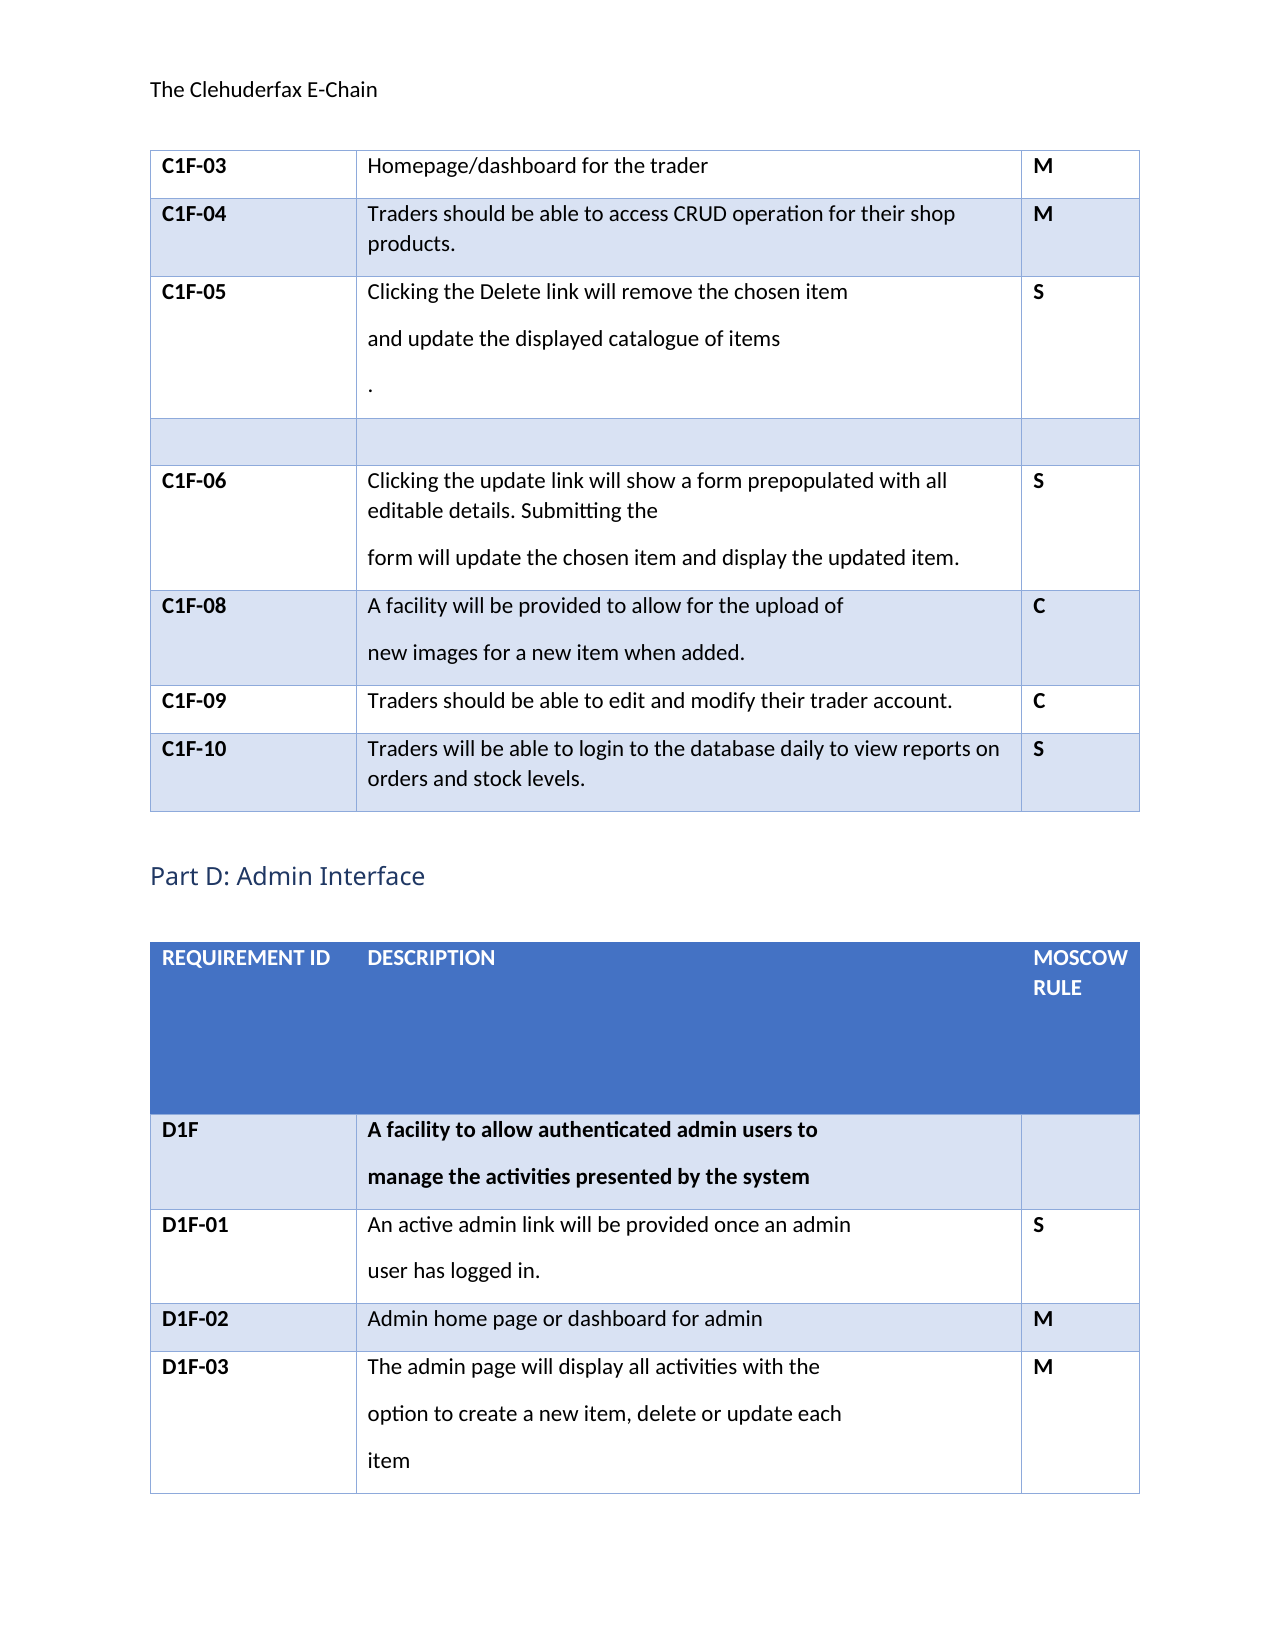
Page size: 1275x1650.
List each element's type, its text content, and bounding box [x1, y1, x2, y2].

table_cell C1F-10 [151, 734, 356, 811]
table_cell M [1022, 151, 1139, 198]
table_header DESCRIPTION [357, 943, 1021, 1114]
table_header REQUIREMENT ID [151, 943, 356, 1114]
table_cell Traders will be able to login to the database daily to view reports on orders and stock levels. [357, 734, 1021, 811]
table_cell C1F-06 [151, 466, 356, 590]
table_cell D1F-02 [151, 1304, 356, 1351]
table_cell M [1022, 199, 1139, 276]
table_cell C [1022, 591, 1139, 685]
table_cell Traders should be able to edit and modify their trader account. [357, 686, 1021, 733]
table_cell S [1022, 277, 1139, 417]
table_cell [1022, 1115, 1139, 1209]
table_header MOSCOW RULE [1022, 943, 1139, 1114]
table_cell S [1022, 734, 1139, 811]
table_cell C1F-08 [151, 591, 356, 685]
table_cell C1F-04 [151, 199, 356, 276]
table_cell [1022, 419, 1139, 465]
table_cell M [1022, 1352, 1139, 1493]
table_cell S [1022, 466, 1139, 590]
table_cell D1F-01 [151, 1210, 356, 1303]
table_cell C1F-09 [151, 686, 356, 733]
table_cell S [1022, 1210, 1139, 1303]
table_cell An active admin link will be provided once an admin user has logged in. [357, 1210, 1021, 1303]
subtitle Part D: Admin Interface [150, 858, 1125, 893]
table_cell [357, 1352, 1021, 1493]
table_cell Admin home page or dashboard for admin [357, 1304, 1021, 1351]
table_cell A facility will be provided to allow for the upload of new images for a new item when added. [357, 591, 1021, 685]
table_cell D1F [151, 1115, 356, 1209]
table_cell C1F-05 [151, 277, 356, 417]
table_cell Clicking the update link will show a form prepopulated with all editable details. Submitting the form will update the chosen item and display the updated item. [357, 466, 1021, 590]
table_cell [357, 419, 1021, 465]
table_cell C [1022, 686, 1139, 733]
table_cell Traders should be able to access CRUD operation for their shop products. [357, 199, 1021, 276]
table_cell Clicking the Delete link will remove the chosen item and update the displayed catalogue of items . [357, 277, 1021, 417]
table_cell M [1022, 1304, 1139, 1351]
table_cell D1F-03 [151, 1352, 356, 1493]
table_cell A facility to allow authenticated admin users to manage the activities presented by the system [357, 1115, 1021, 1209]
table_cell [151, 419, 356, 465]
table_cell Homepage/dashboard for the trader [357, 151, 1021, 198]
table_cell C1F-03 [151, 151, 356, 198]
